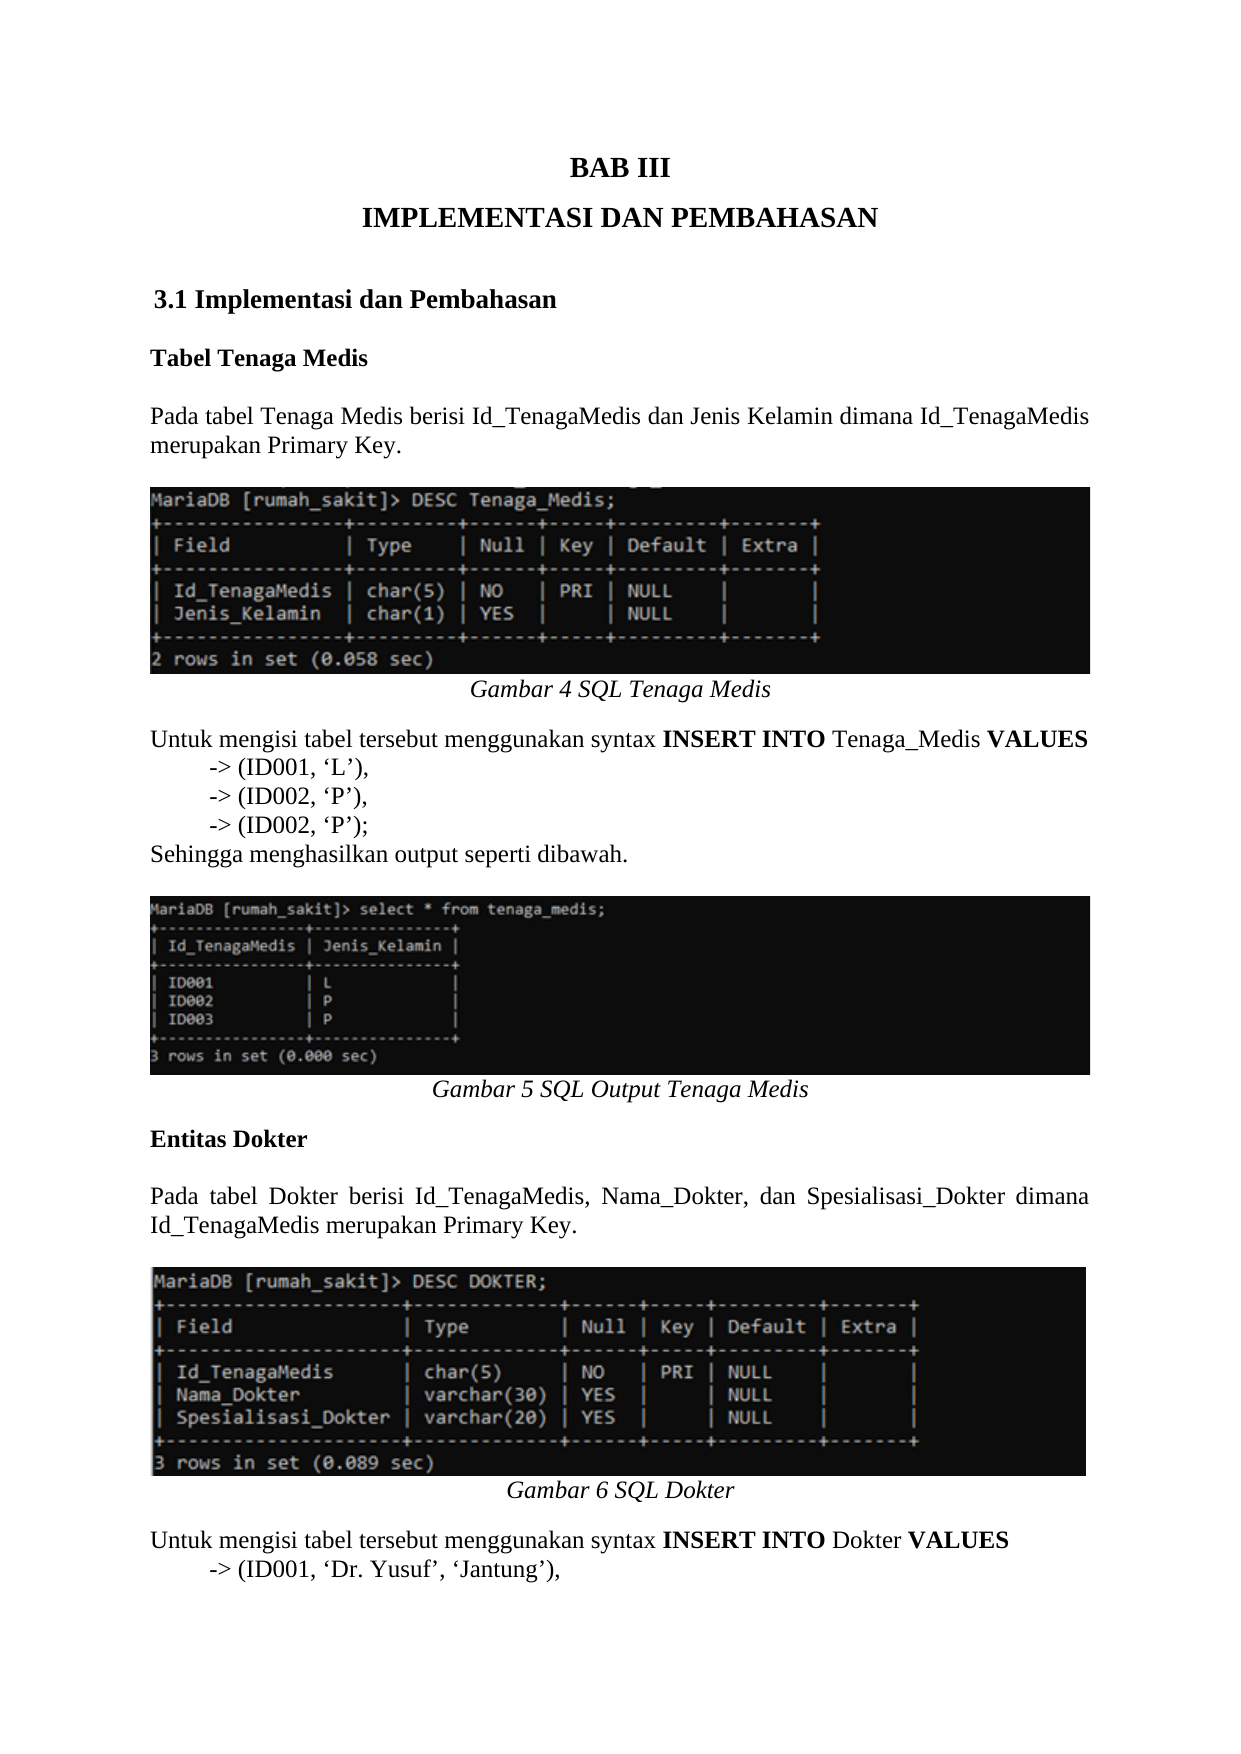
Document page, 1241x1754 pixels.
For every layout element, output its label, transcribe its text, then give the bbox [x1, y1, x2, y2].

text -> (ID002, ‘P’); [209, 810, 1090, 839]
text Gambar 4 SQL Tenaga Medis [150, 674, 1090, 703]
text -> (ID001, ‘Dr. Yusuf’, ‘Jantung’), [209, 1554, 1090, 1582]
text Pada tabel Tenaga Medis berisi Id_TenagaMedis dan Jenis Kelamin dimana Id_TenagaMedis merupakan Primary Key. [150, 401, 1090, 458]
picture [150, 896, 1091, 1075]
text Untuk mengisi tabel tersebut menggunakan syntax INSERT INTO Dokter VALUES [150, 1525, 1090, 1554]
picture [150, 1267, 1086, 1476]
text -> (ID002, ‘P’), [209, 781, 1090, 810]
text Untuk mengisi tabel tersebut menggunakan syntax INSERT INTO Tenaga_Medis VALUES [150, 724, 1090, 752]
text -> (ID001, ‘L’), [209, 752, 1090, 781]
text Gambar 6 SQL Dokter [150, 1475, 1090, 1504]
text Entitas Dokter [150, 1124, 1090, 1152]
subtitle BAB III [150, 150, 1090, 183]
text Pada tabel Dokter berisi Id_TenagaMedis, Nama_Dokter, dan Spesialisasi_Dokter dimana Id_TenagaMedis merupakan Primary Key. [150, 1181, 1090, 1239]
text Sehingga menghasilkan output seperti dibawah. [150, 839, 1090, 867]
subtitle IMPLEMENTASI DAN PEMBAHASAN [150, 200, 1090, 234]
text Gambar 5 SQL Output Tenaga Medis [150, 1075, 1090, 1103]
picture [150, 487, 1091, 674]
text Tabel Tenaga Medis [150, 343, 1090, 372]
subtitle Implementasi dan Pembahasan [154, 284, 1090, 315]
